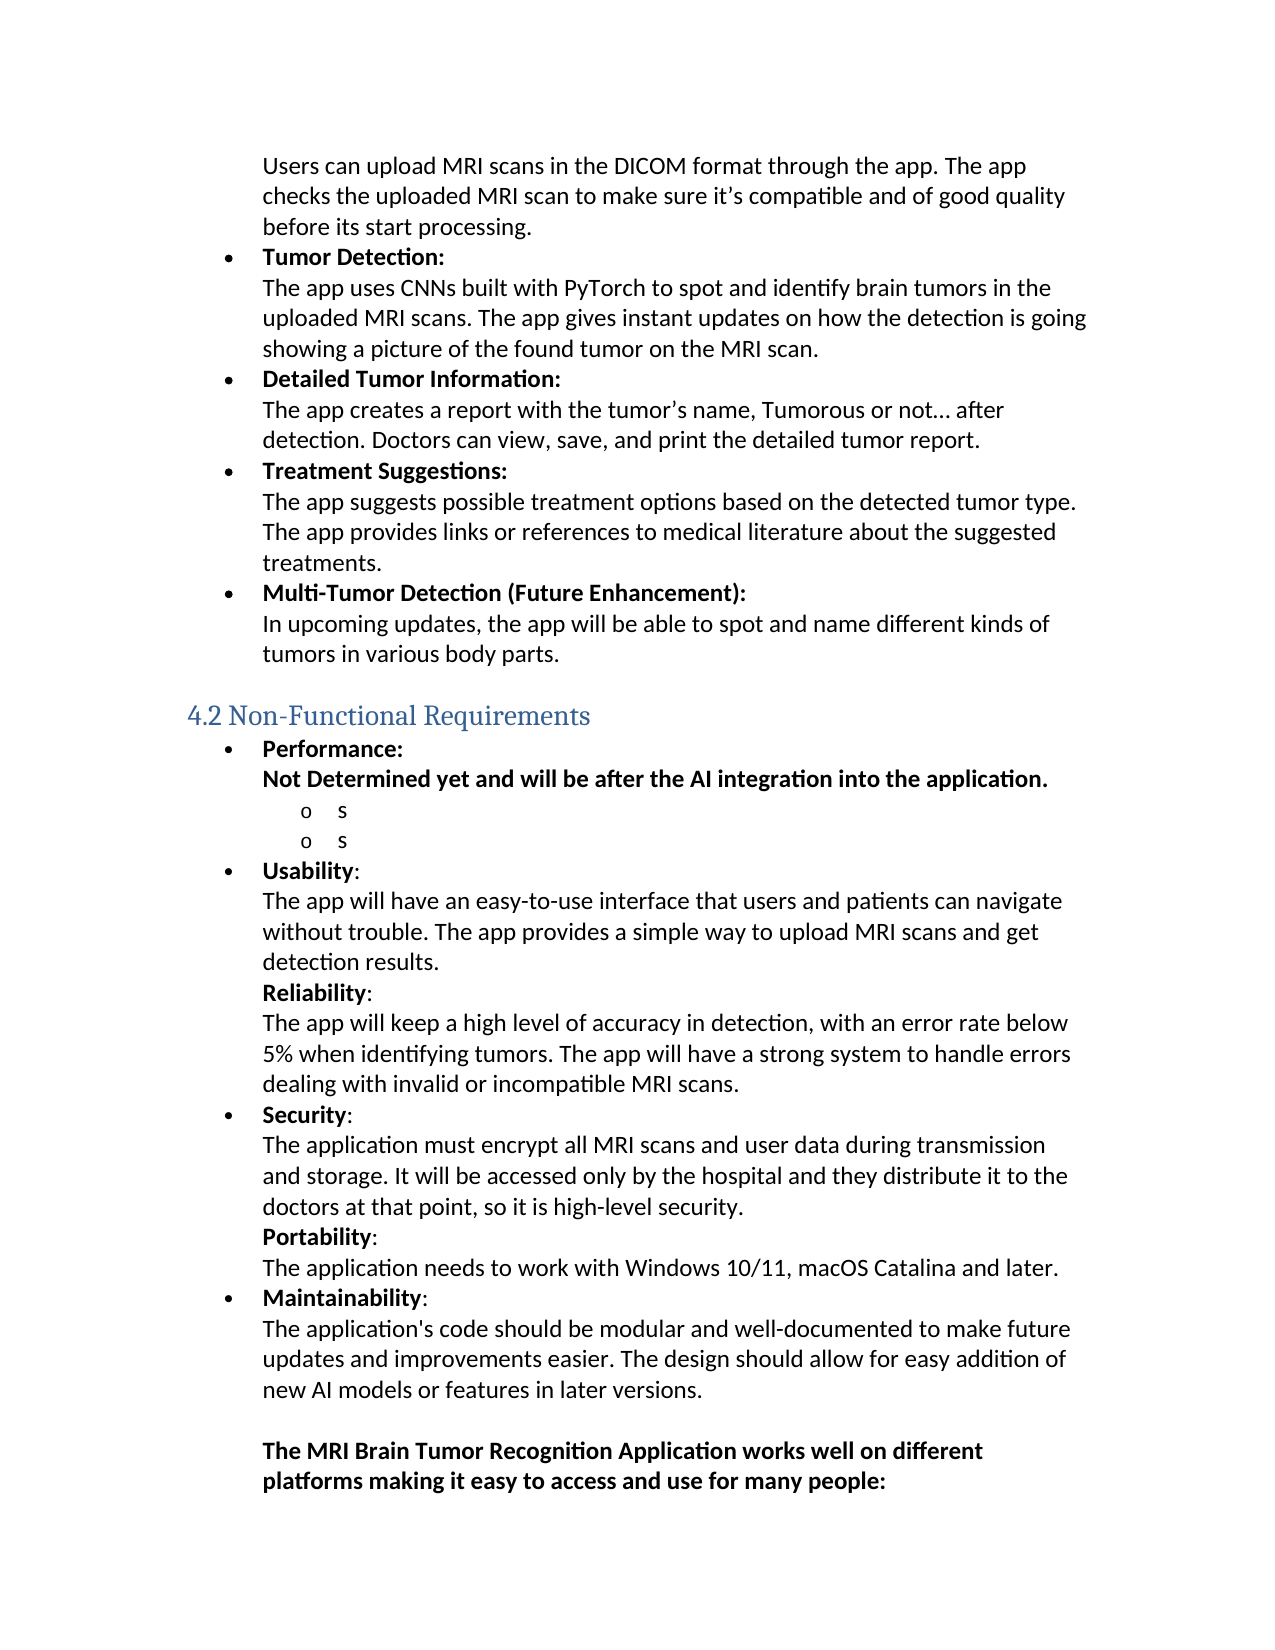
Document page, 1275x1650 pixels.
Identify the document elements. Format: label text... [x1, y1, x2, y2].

list s [300, 824, 1087, 855]
text The app creates a report with the tumor’s name, Tumorous or not… after detection. Doctors can view, save, and print the detailed tumor report. [262, 394, 1087, 455]
text The application needs to work with Windows 10/11, macOS Catalina and later. [262, 1252, 1087, 1282]
list Detailed Tumor Information: [225, 364, 1087, 394]
text The MRI Brain Tumor Recognition Application works well on different platforms making it easy to access and use for many people: [262, 1435, 1087, 1496]
list Tumor Detection: [225, 242, 1087, 272]
list Multi-Tumor Detection (Future Enhancement): [225, 577, 1087, 608]
text Portability: [262, 1221, 1087, 1252]
text Users can upload MRI scans in the DICOM format through the app. The app checks the uploaded MRI scan to make sure it’s compatible and of good quality before its start processing. [262, 150, 1087, 242]
list Security: [225, 1099, 1087, 1130]
text The app uses CNNs built with PyTorch to spot and identify brain tumors in the uploaded MRI scans. The app gives instant updates on how the detection is going showing a picture of the found tumor on the MRI scan. [262, 272, 1087, 364]
text Reliability: [262, 977, 1087, 1008]
text The app will have an easy-to-use interface that users and patients can navigate without trouble. The app provides a simple way to upload MRI scans and get detection results. [262, 886, 1087, 977]
list Maintainability: [225, 1282, 1087, 1313]
text The app suggests possible treatment options based on the detected tumor type. The app provides links or references to medical literature about the suggested treatments. [262, 486, 1087, 577]
text Not Determined yet and will be after the AI integration into the application. [262, 763, 1087, 794]
list Usability: [225, 855, 1087, 886]
subtitle 4.2 Non-Functional Requirements [187, 699, 1087, 733]
text The application's code should be modular and well-documented to make future updates and improvements easier. The design should allow for easy addition of new AI models or features in later versions. [262, 1313, 1087, 1404]
list s [300, 794, 1087, 824]
list Treatment Suggestions: [225, 455, 1087, 486]
list Performance: [225, 733, 1087, 763]
text The app will keep a high level of accuracy in detection, with an error rate below 5% when identifying tumors. The app will have a strong system to handle errors dealing with invalid or incompatible MRI scans. [262, 1008, 1087, 1099]
text In upcoming updates, the app will be able to spot and name different kinds of tumors in various body parts. [262, 608, 1087, 669]
text The application must encrypt all MRI scans and user data during transmission and storage. It will be accessed only by the hospital and they distribute it to the doctors at that point, so it is high-level security. [262, 1130, 1087, 1221]
